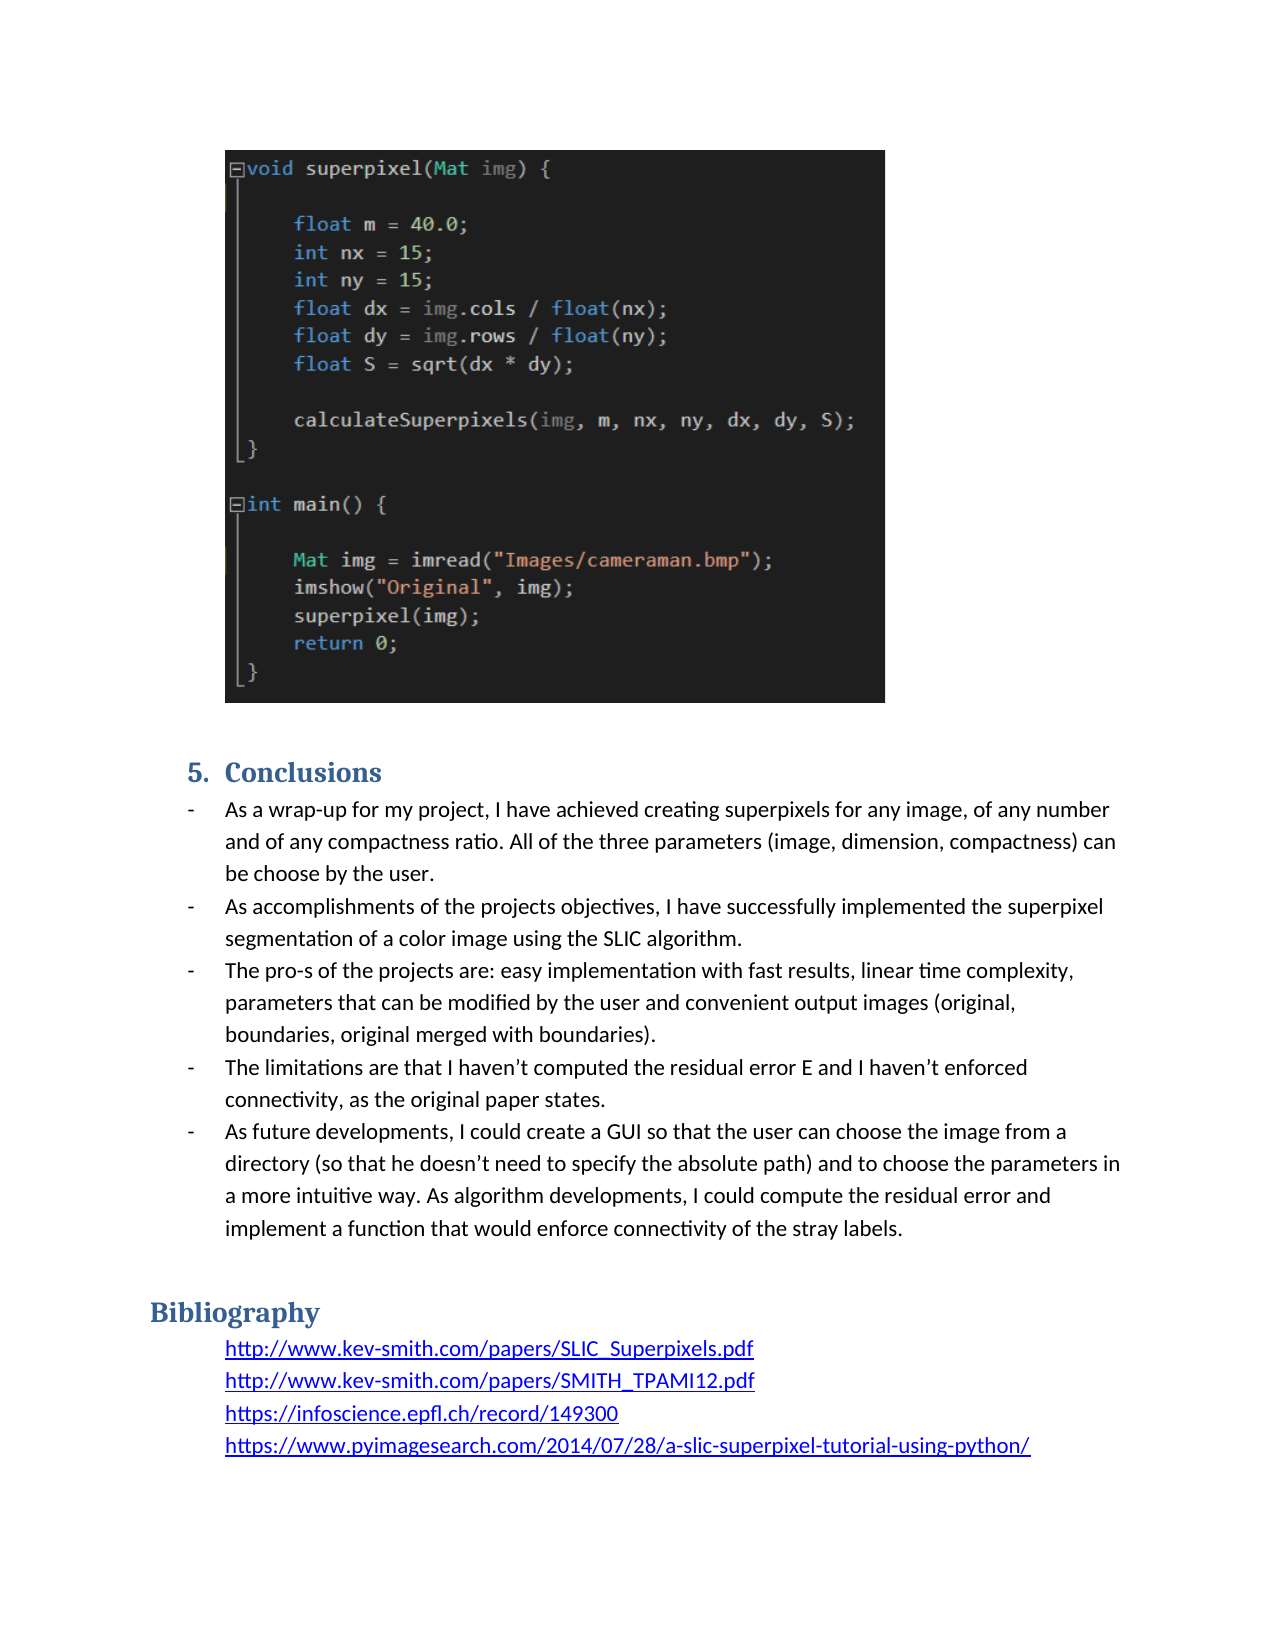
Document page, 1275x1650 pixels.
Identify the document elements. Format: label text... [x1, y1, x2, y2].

picture [225, 150, 886, 703]
list As future developments, I could create a GUI so that the user can choose the image from a directory (so that he doesn’t need to specify the absolute path) and to choose the parameters in a more intuitive way. As algorithm developments, I could compute the residual error and implement a function that would enforce connectivity of the stray labels. [187, 1117, 1125, 1242]
list As a wrap-up for my project, I have achieved creating superpixels for any image, of any number and of any compactness ratio. All of the three parameters (image, dimension, compactness) can be choose by the user. [187, 795, 1125, 888]
list https://www.pyimagesearch.com/2014/07/28/a-slic-superpixel-tutorial-using-python/ [225, 1431, 1125, 1459]
list As accomplishments of the projects objectives, I have successfully implemented the superpixel segmentation of a color image using the SLIC algorithm. [187, 892, 1125, 952]
list The pro-s of the projects are: easy implementation with fast results, linear time complexity, parameters that can be modified by the user and convenient output images (original, boundaries, original merged with boundaries). [187, 956, 1125, 1048]
list The limitations are that I haven’t computed the residual error E and I haven’t enforced connectivity, as the original paper states. [187, 1053, 1125, 1113]
list http://www.kev-smith.com/papers/SMITH_TPAMI12.pdf [225, 1367, 1125, 1394]
list http://www.kev-smith.com/papers/SLIC_Superpixels.pdf [225, 1334, 1125, 1362]
subtitle Bibliography [150, 1296, 1125, 1329]
subtitle Conclusions [187, 757, 1125, 790]
list https://infoscience.epfl.ch/record/149300 [225, 1399, 1125, 1427]
